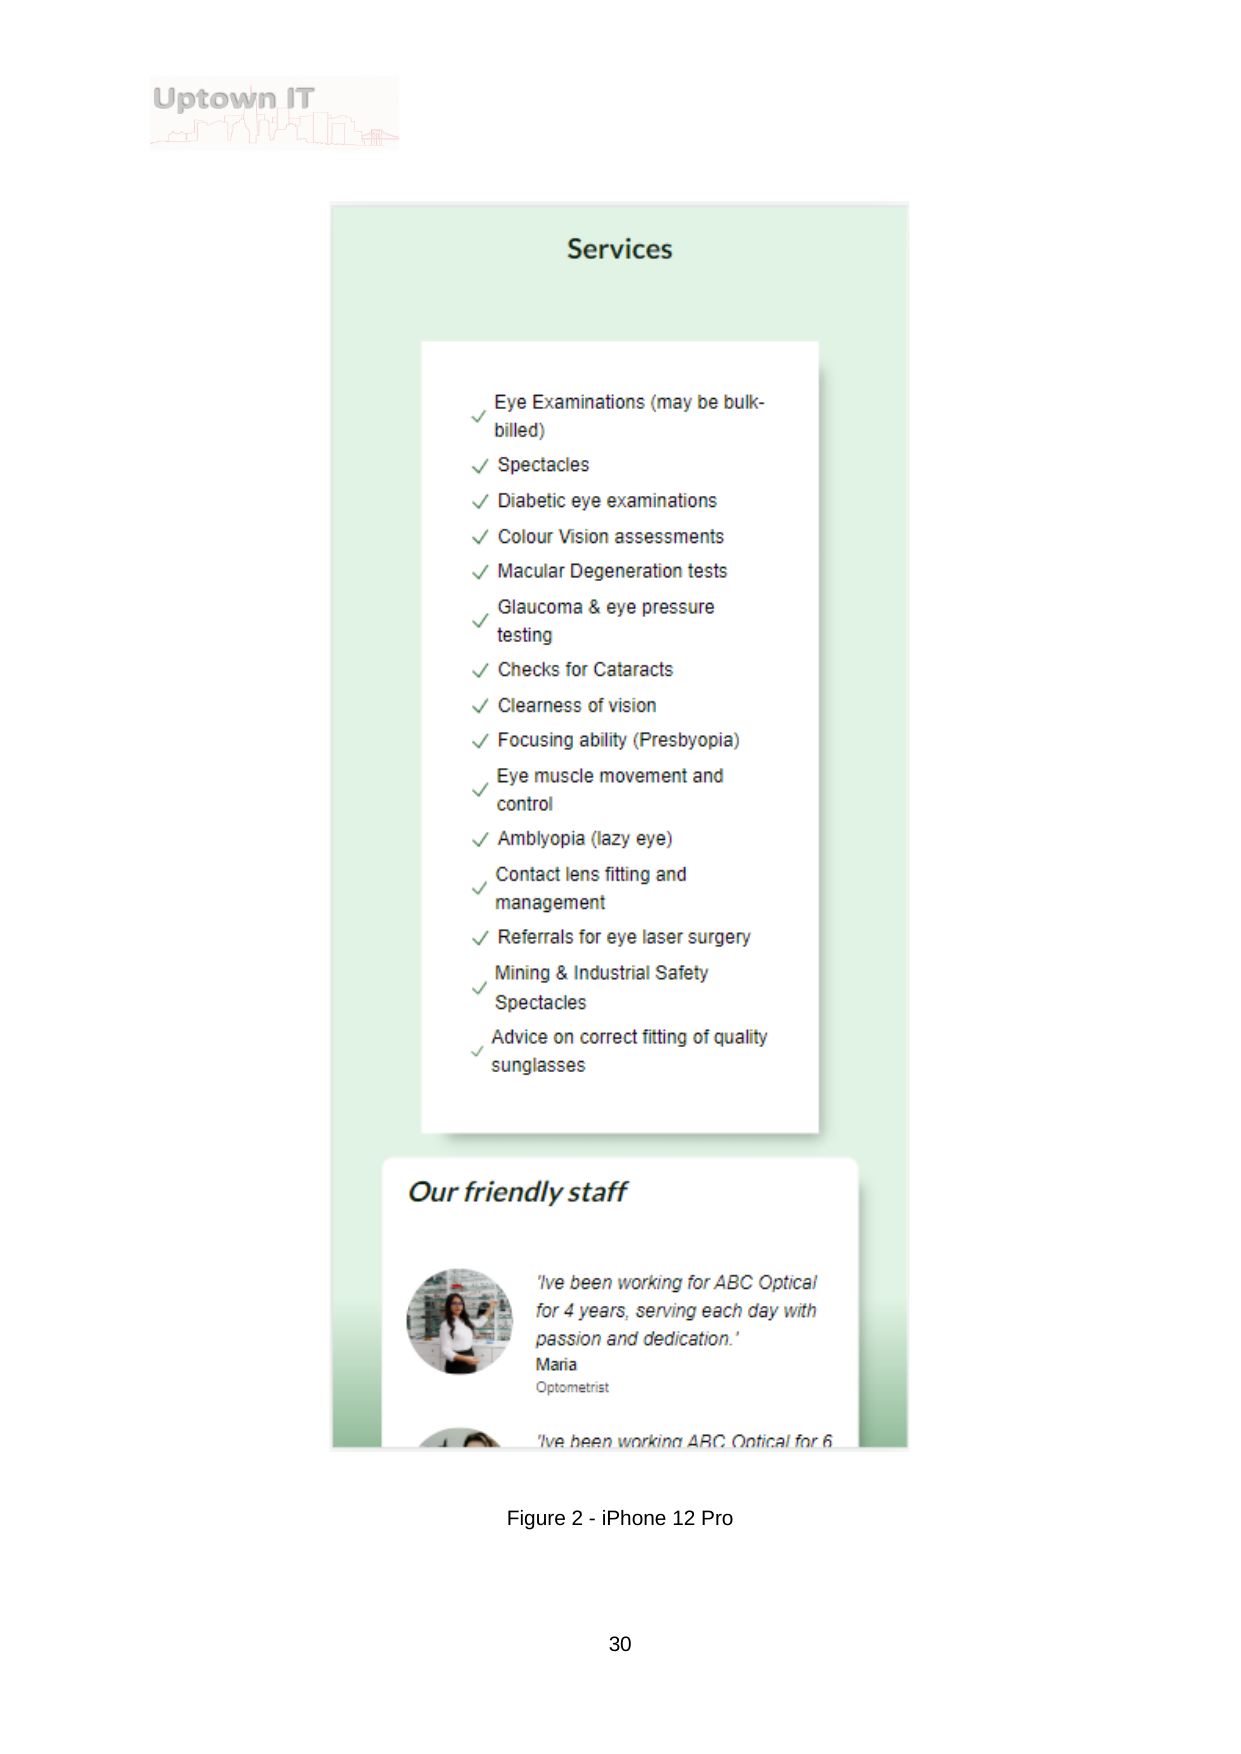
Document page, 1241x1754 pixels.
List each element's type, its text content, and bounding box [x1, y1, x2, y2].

picture [327, 201, 908, 1447]
text Figure 2 - iPhone 12 Pro [150, 1506, 1090, 1530]
picture [150, 73, 400, 153]
